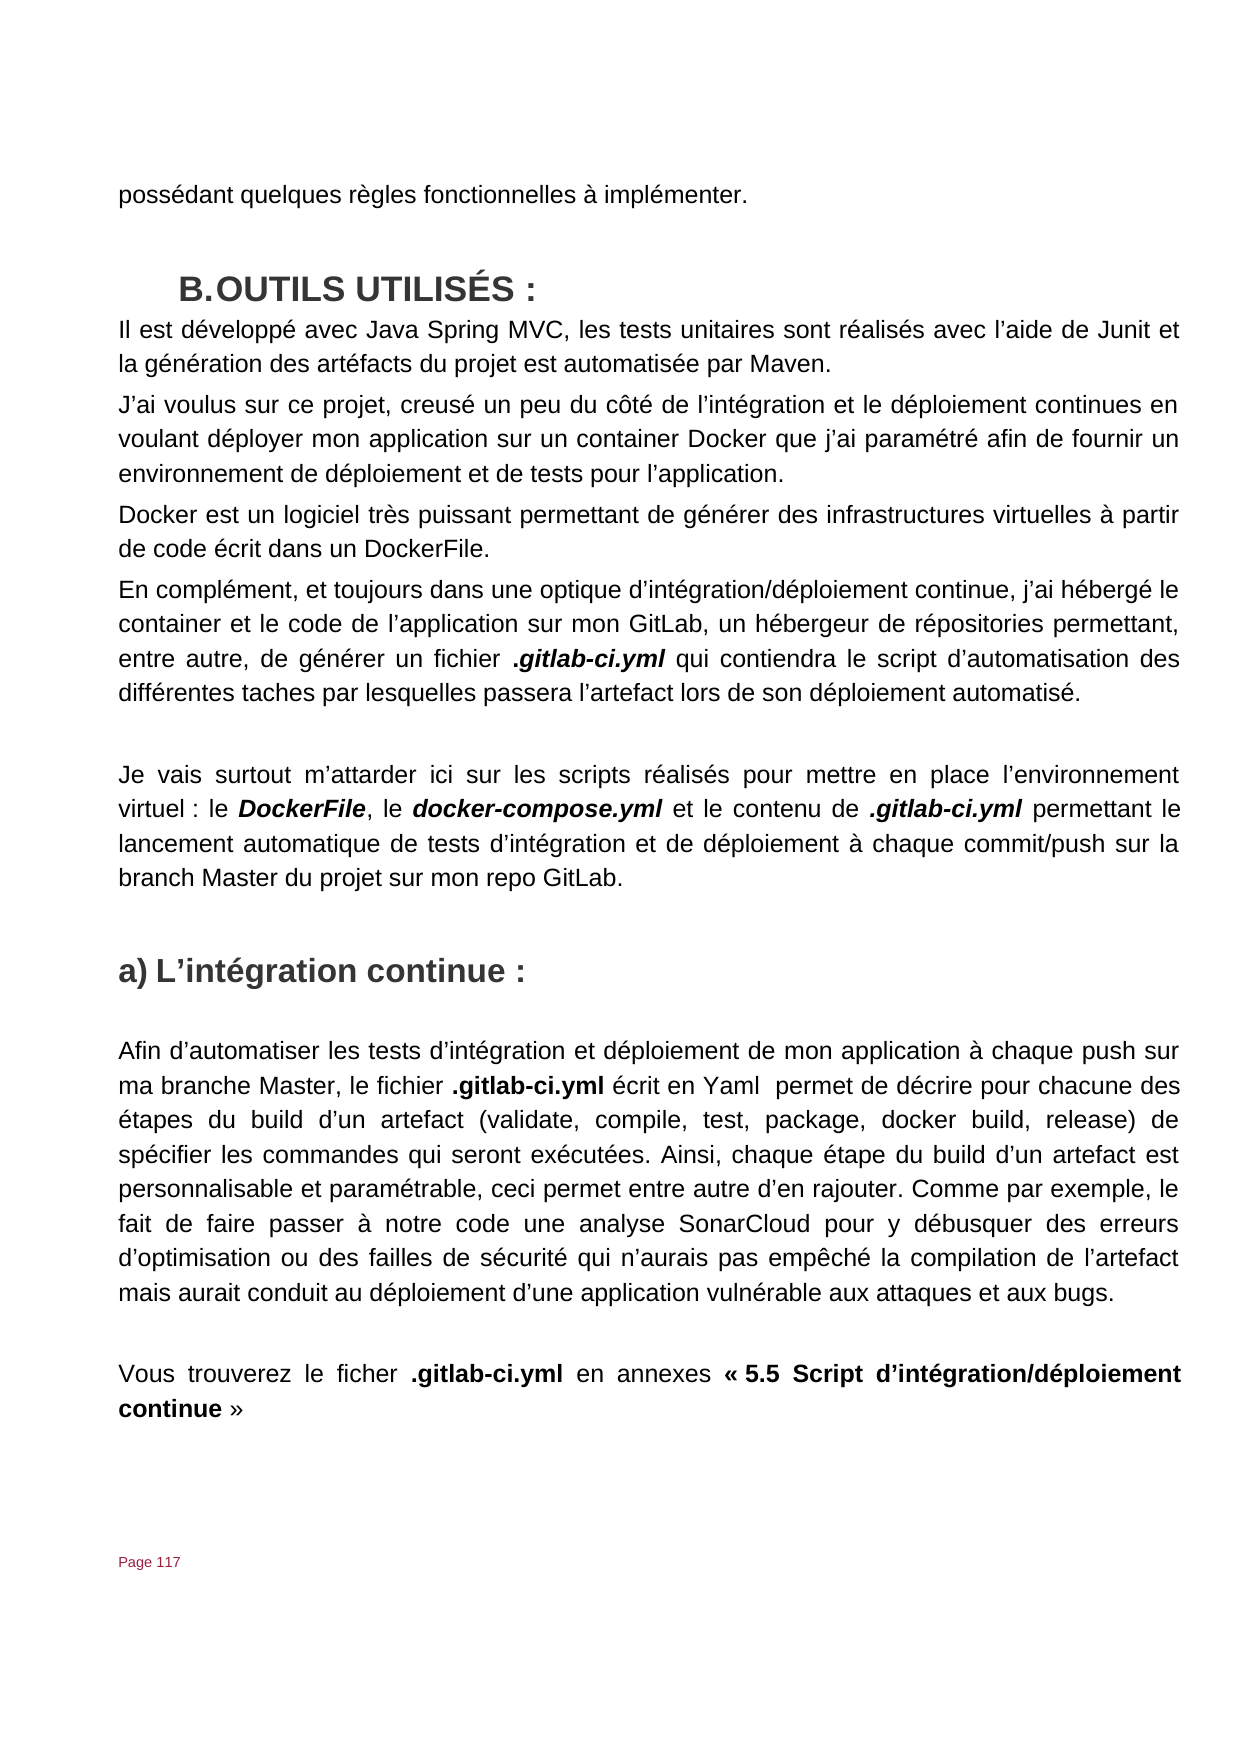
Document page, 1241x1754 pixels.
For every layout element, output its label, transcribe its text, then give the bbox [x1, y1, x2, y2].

subtitle L’intégration continue : [118, 951, 1181, 989]
text J’ai voulus sur ce projet, creusé un peu du côté de l’intégration et le déploiement continues en voulant déployer mon application sur un container Docker que j’ai paramétré afin de fournir un environnement de déploiement et de tests pour l’application. [118, 390, 1181, 488]
text Afin d’automatiser les tests d’intégration et déploiement de mon application à chaque push sur ma branche Master, le fichier .gitlab-ci.yml écrit en Yaml permet de décrire pour chacune des étapes du build d’un artefact (validate, compile, test, package, docker build, release) de spécifier les commandes qui seront exécutées. Ainsi, chaque étape du build d’un artefact est personnalisable et paramétrable, ceci permet entre autre d’en rajouter. Comme par exemple, le fait de faire passer à notre code une analyse SonarCloud pour y débusquer des erreurs d’optimisation ou des failles de sécurité qui n’aurais pas empêché la compilation de l’artefact mais aurait conduit au déploiement d’une application vulnérable aux attaques et aux bugs. [118, 1036, 1181, 1306]
text Vous trouverez le ficher .gitlab-ci.yml en annexes « 5.5 Script d’intégration/déploiement continue » [118, 1359, 1181, 1422]
text Docker est un logiciel très puissant permettant de générer des infrastructures virtuelles à partir de code écrit dans un DockerFile. [118, 499, 1181, 563]
subtitle Outils utilisés : [178, 268, 1181, 308]
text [118, 180, 1181, 209]
text Je vais surtout m’attarder ici sur les scripts réalisés pour mettre en place l’environnement virtuel : le DockerFile, le docker-compose.yml et le contenu de .gitlab-ci.yml permettant le lancement automatique de tests d’intégration et de déploiement à chaque commit/push sur la branch Master du projet sur mon repo GitLab. [118, 760, 1181, 892]
text Il est développé avec Java Spring MVC, les tests unitaires sont réalisés avec l’aide de Junit et la génération des artéfacts du projet est automatisée par Maven. [118, 315, 1181, 378]
text En complément, et toujours dans une optique d’intégration/déploiement continue, j’ai hébergé le container et le code de l’application sur mon GitLab, un hébergeur de répositories permettant, entre autre, de générer un fichier .gitlab-ci.yml qui contiendra le script d’automatisation des différentes taches par lesquelles passera l’artefact lors de son déploiement automatisé. [118, 575, 1181, 707]
